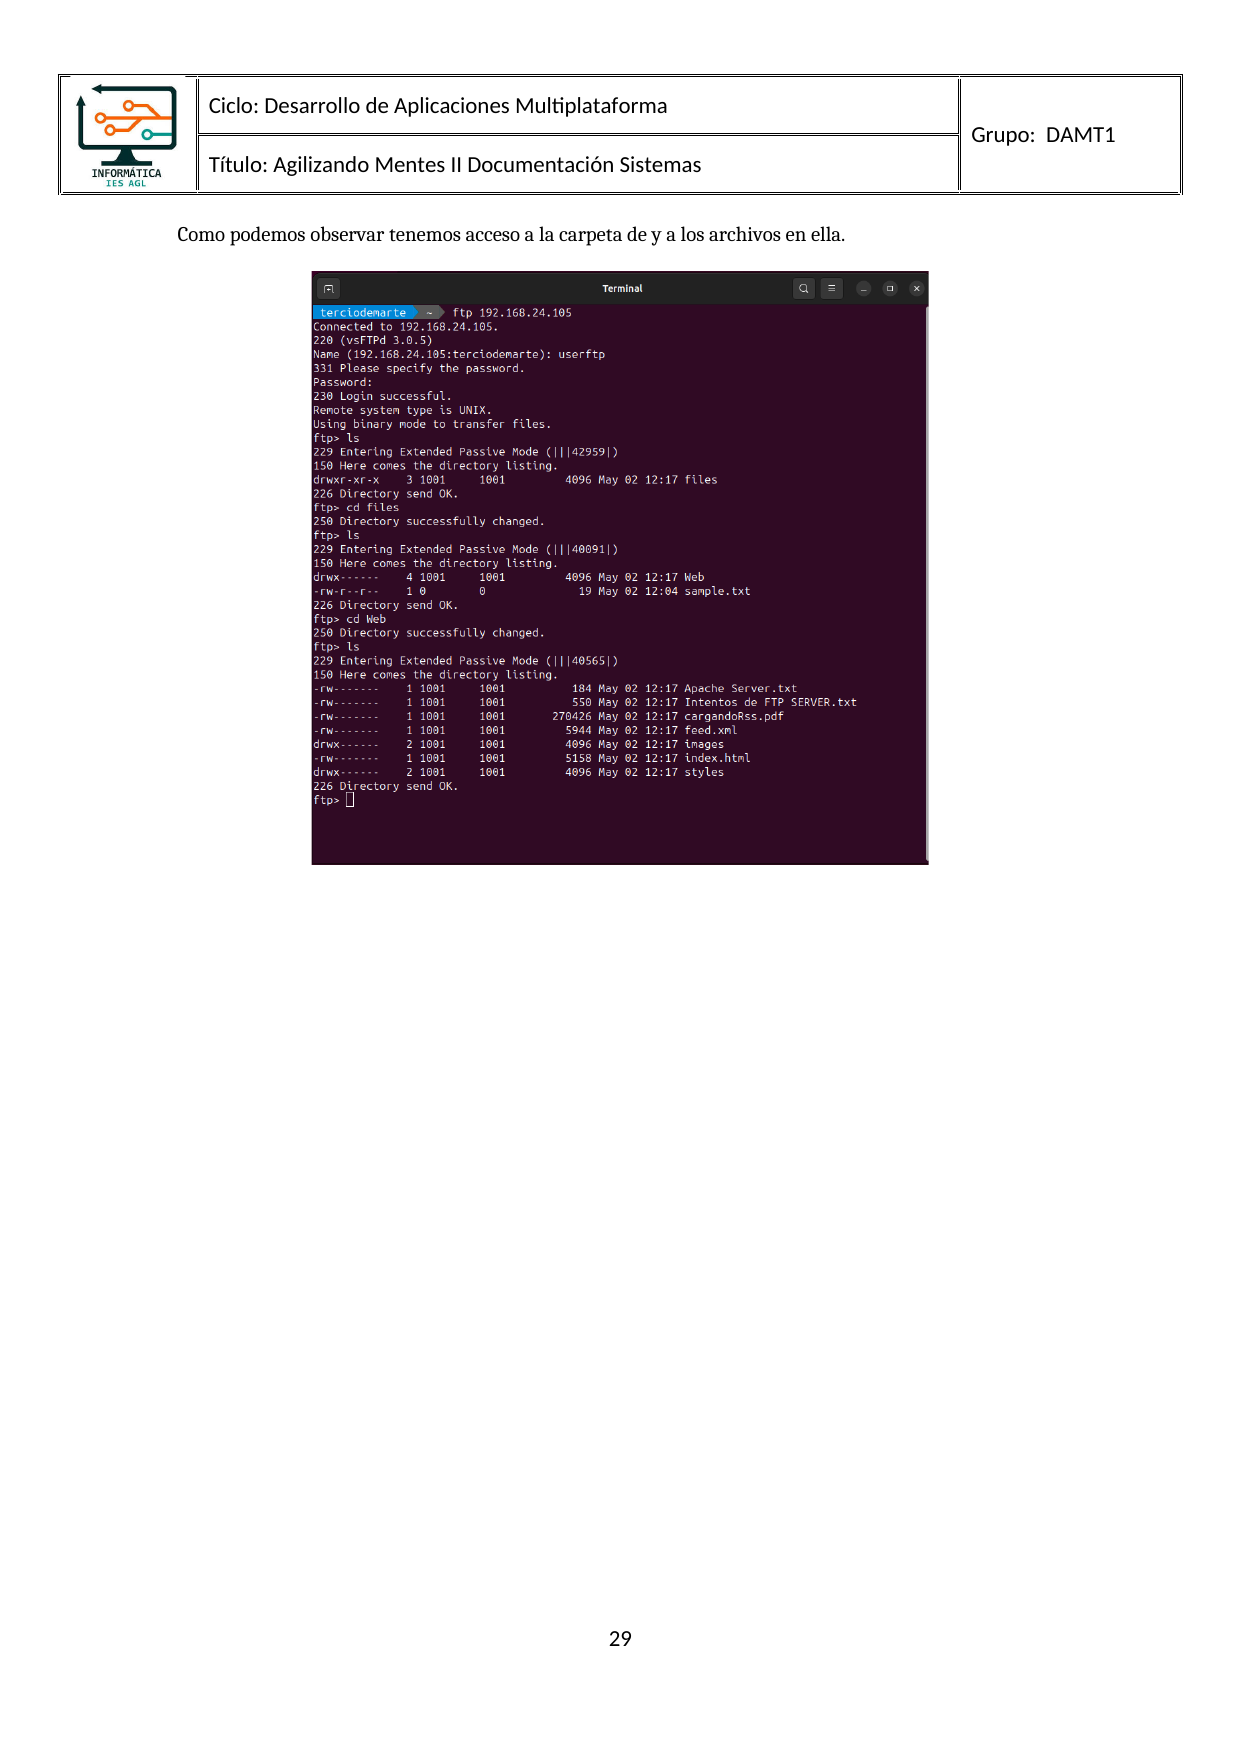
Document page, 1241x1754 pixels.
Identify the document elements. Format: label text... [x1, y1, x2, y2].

picture [311, 271, 929, 865]
picture [70, 76, 186, 192]
text Como podemos observar tenemos acceso a la carpeta de y a los archivos en ella. [177, 223, 1063, 247]
